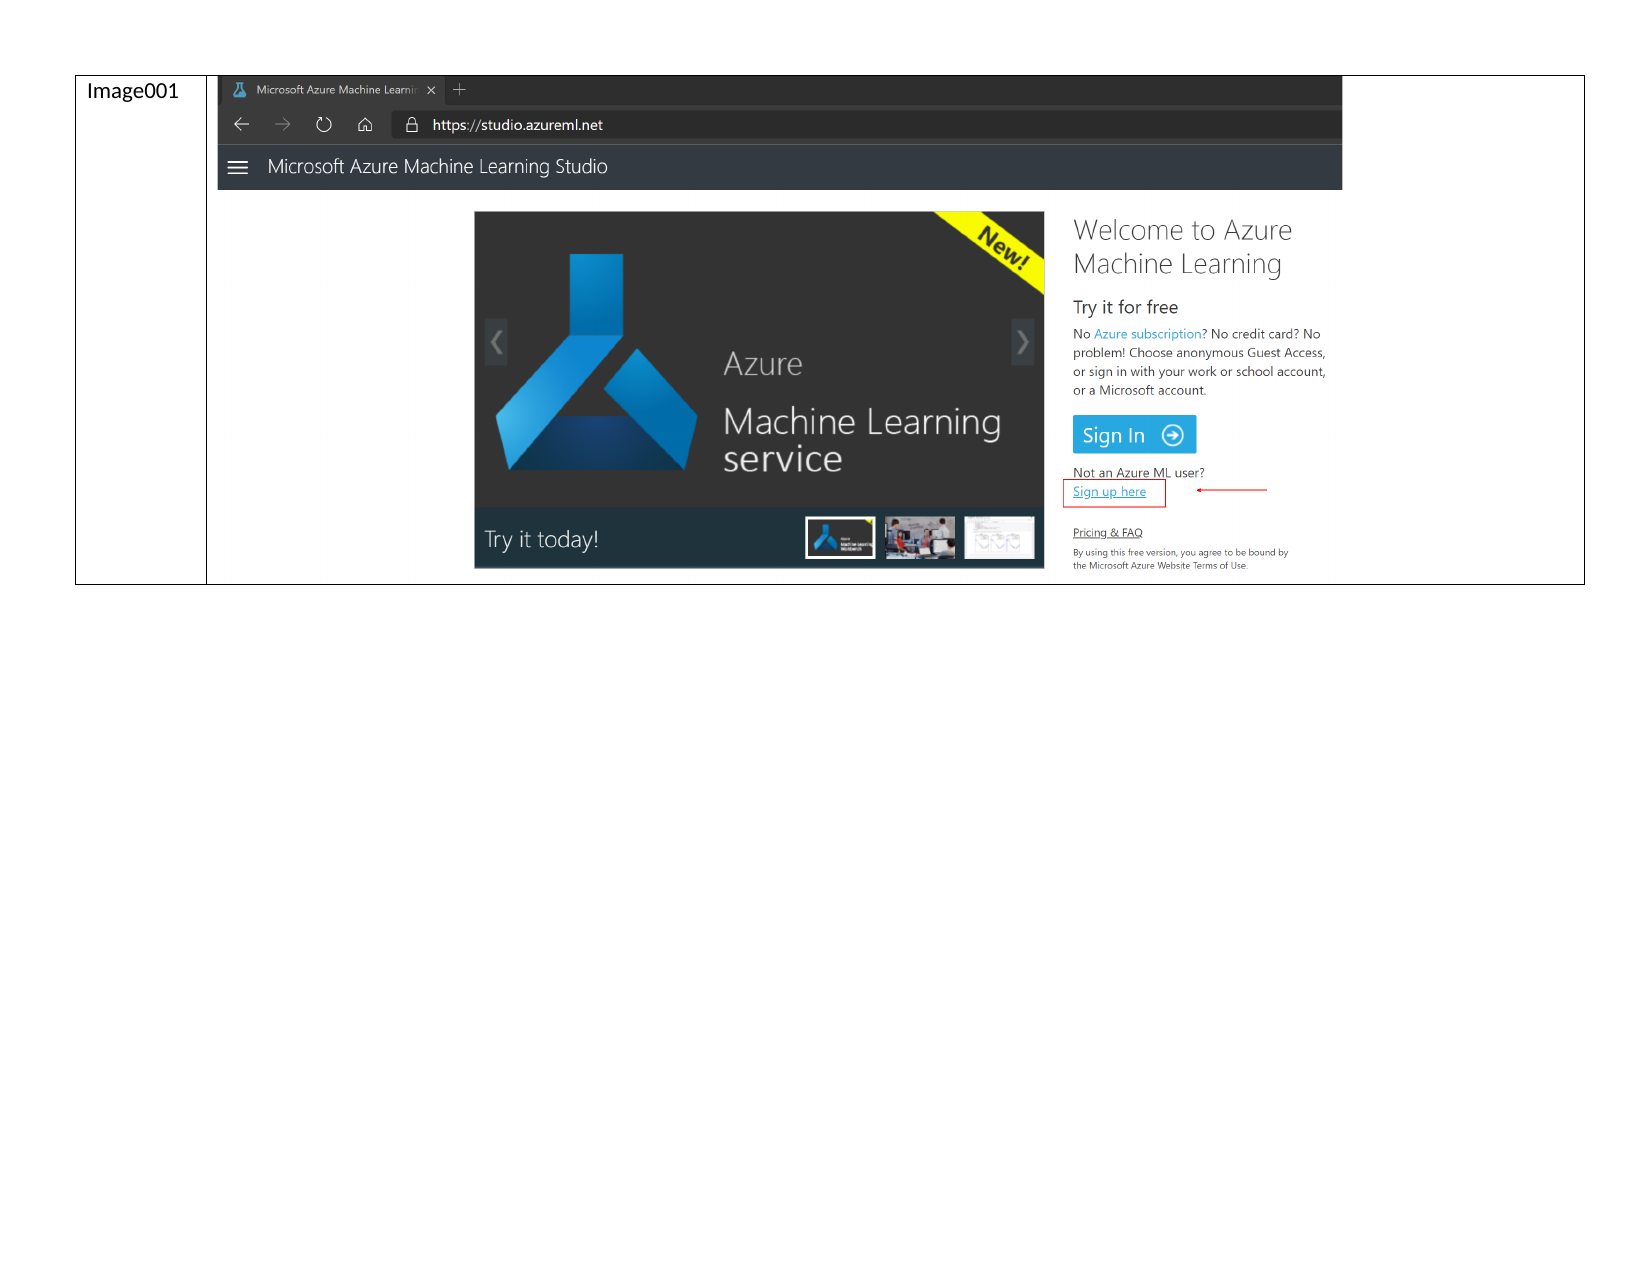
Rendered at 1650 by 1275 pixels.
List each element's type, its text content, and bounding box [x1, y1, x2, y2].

table_header [207, 76, 217, 583]
table_header [1343, 76, 1584, 583]
table_header Image001 [76, 76, 206, 583]
picture [217, 76, 1343, 584]
